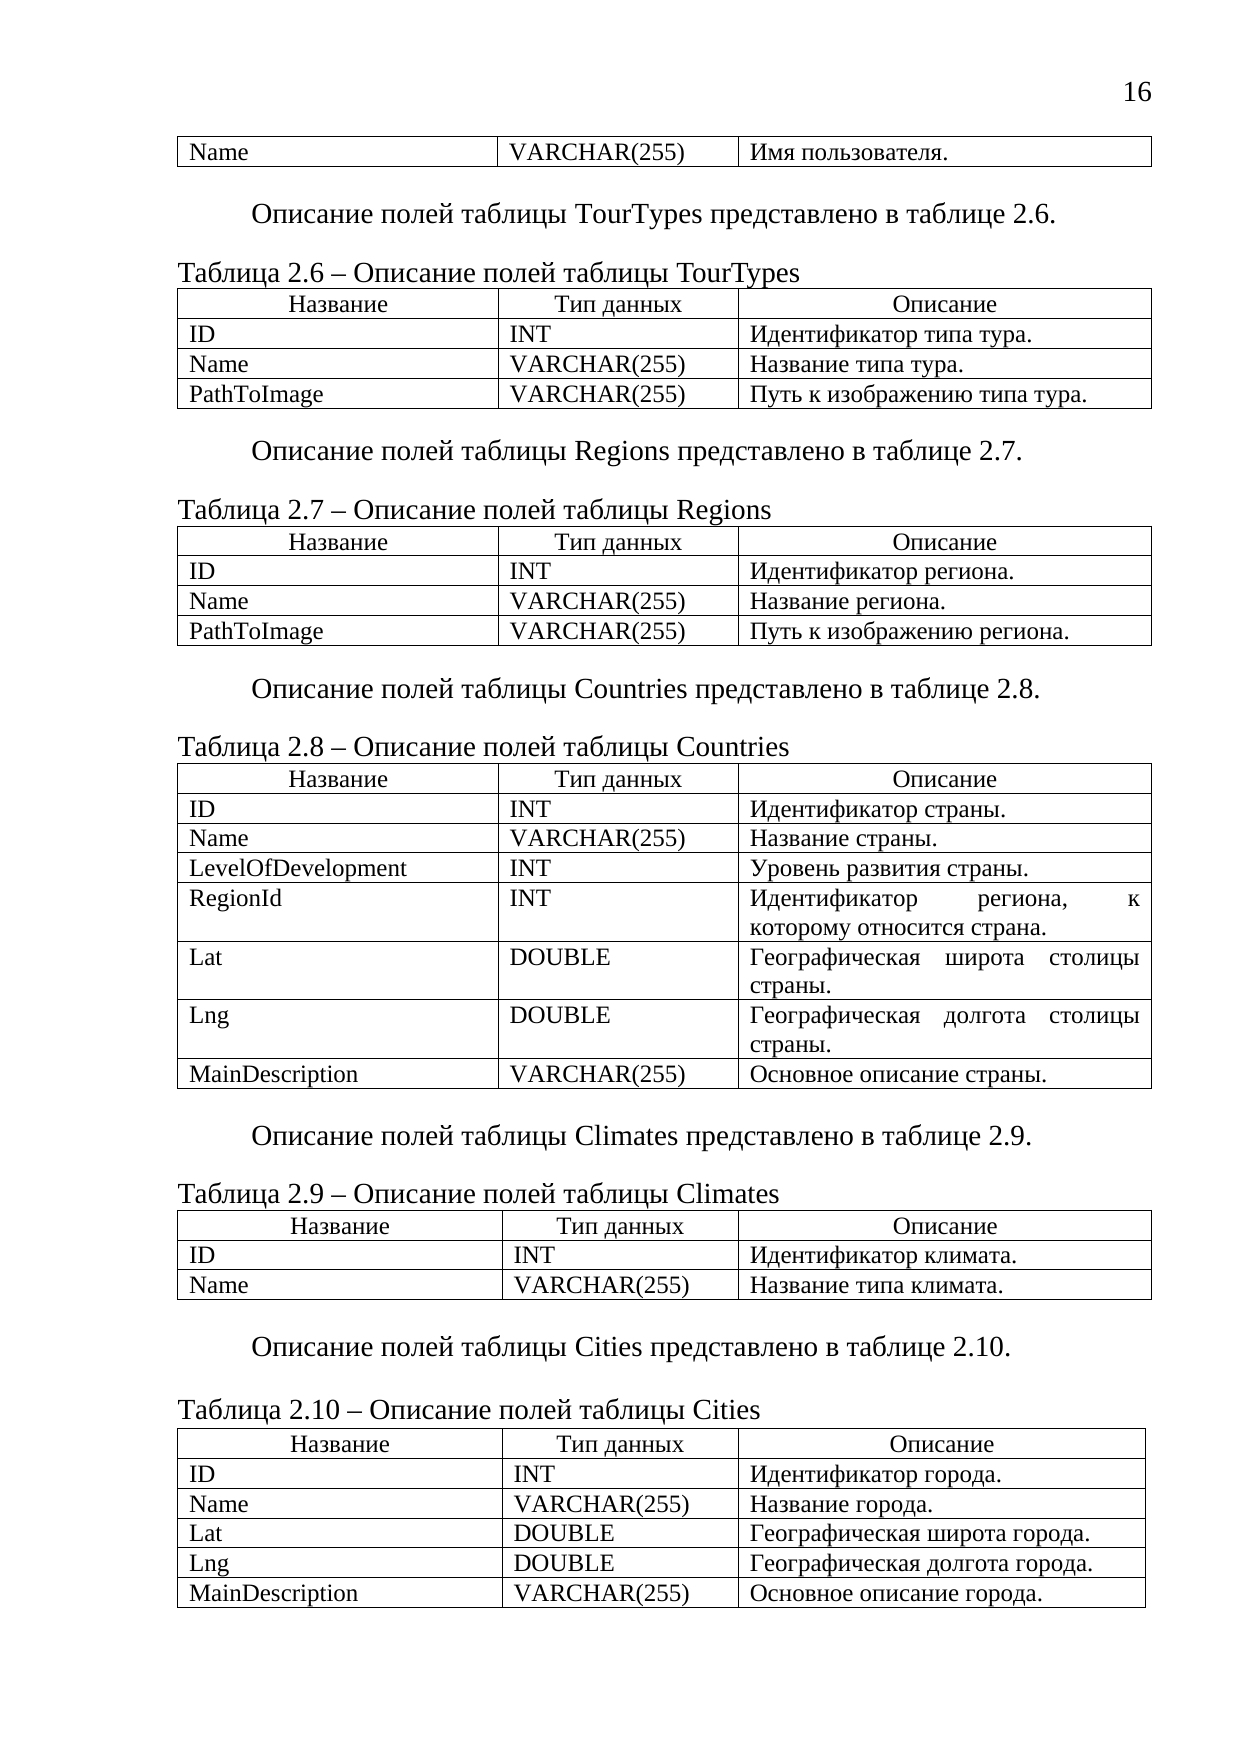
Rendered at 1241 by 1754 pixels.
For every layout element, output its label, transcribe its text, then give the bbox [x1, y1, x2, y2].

table_cell Идентификатор региона. [739, 556, 1151, 585]
table_header Описание [739, 1429, 1145, 1458]
text Таблица 2.9 – Описание полей таблицы Climates [177, 1176, 1152, 1210]
table_cell VARCHAR(255) [499, 824, 738, 852]
table_cell Lng [178, 1000, 498, 1058]
table_cell Географическая долгота столицы страны. [739, 1000, 1151, 1058]
table_header Название [178, 1211, 502, 1239]
table_cell LevelOfDevelopment [178, 853, 498, 882]
table_header Название [178, 764, 498, 793]
table_header Описание [739, 764, 1151, 793]
table_cell Name [178, 824, 498, 852]
table_cell Путь к изображению региона. [739, 616, 1151, 645]
table_cell INT [499, 319, 738, 348]
table_cell Название страны. [739, 824, 1151, 852]
table_cell VARCHAR(255) [499, 349, 738, 378]
table_cell Название типа климата. [739, 1270, 1151, 1299]
table_cell Имя пользователя. [739, 137, 1151, 166]
table_cell VARCHAR(255) [499, 586, 738, 615]
table_cell Name [178, 1270, 502, 1299]
table_cell Lng [178, 1548, 502, 1577]
table_cell Основное описание города. [739, 1578, 1145, 1607]
table_cell PathToImage [178, 379, 498, 407]
table_cell VARCHAR(255) [503, 1578, 738, 1607]
table_header Тип данных [499, 289, 738, 318]
text Таблица 2.7 – Описание полей таблицы Regions [177, 492, 1152, 526]
table_cell Название типа тура. [739, 349, 1151, 378]
table_cell Name [178, 349, 498, 378]
table_header Описание [739, 289, 1151, 318]
table_cell Уровень развития страны. [739, 853, 1151, 882]
table_cell Name [178, 1489, 502, 1517]
table_header Тип данных [503, 1211, 738, 1239]
table_cell INT [499, 794, 738, 822]
table_cell ID [178, 556, 498, 585]
table_cell VARCHAR(255) [498, 137, 738, 166]
table_header Название [178, 527, 498, 555]
table_cell ID [178, 1459, 502, 1488]
text Описание полей таблицы Cities представлено в таблице 2.10. [177, 1329, 1152, 1363]
table_cell Название города. [739, 1489, 1145, 1517]
table_cell Идентификатор страны. [739, 794, 1151, 822]
table_cell ID [178, 794, 498, 822]
table_header Название [178, 289, 498, 318]
table_header Описание [739, 1211, 1151, 1239]
table_cell VARCHAR(255) [503, 1489, 738, 1517]
table_cell Путь к изображению типа тура. [739, 379, 1151, 407]
table_header Описание [739, 527, 1151, 555]
table_cell Идентификатор региона, к которому относится страна. [739, 883, 1151, 941]
table_header Тип данных [503, 1429, 738, 1458]
table_cell VARCHAR(255) [499, 379, 738, 407]
table_cell ID [178, 1241, 502, 1269]
table_cell Географическая широта города. [739, 1519, 1145, 1547]
table_cell DOUBLE [503, 1548, 738, 1577]
table_cell Идентификатор города. [739, 1459, 1145, 1488]
table_cell Географическая долгота города. [739, 1548, 1145, 1577]
table_cell RegionId [178, 883, 498, 941]
table_cell DOUBLE [499, 1000, 738, 1058]
table_cell VARCHAR(255) [503, 1270, 738, 1299]
table_cell INT [499, 883, 738, 941]
table_header Тип данных [499, 764, 738, 793]
table_cell INT [499, 853, 738, 882]
table_cell VARCHAR(255) [499, 1059, 738, 1087]
table_cell Идентификатор типа тура. [739, 319, 1151, 348]
table_cell Name [178, 137, 497, 166]
table_cell Идентификатор климата. [739, 1241, 1151, 1269]
table_cell Lat [178, 1519, 502, 1547]
text Описание полей таблицы Countries представлено в таблице 2.8. [177, 671, 1152, 704]
table_cell INT [503, 1241, 738, 1269]
table_cell DOUBLE [499, 942, 738, 999]
table_cell ID [178, 319, 498, 348]
text Таблица 2.10 – Описание полей таблицы Cities [177, 1392, 1152, 1426]
table_cell MainDescription [178, 1059, 498, 1087]
text Описание полей таблицы TourTypes представлено в таблице 2.6. [177, 196, 1152, 230]
table_cell Географическая широта столицы страны. [739, 942, 1151, 999]
table_header Название [178, 1429, 502, 1458]
text Таблица 2.8 – Описание полей таблицы Countries [177, 729, 1152, 763]
table_cell MainDescription [178, 1578, 502, 1607]
text Таблица 2.6 – Описание полей таблицы TourTypes [177, 255, 1152, 288]
table_cell PathToImage [178, 616, 498, 645]
table_cell Name [178, 586, 498, 615]
text Описание полей таблицы Climates представлено в таблице 2.9. [177, 1118, 1152, 1151]
table_cell Основное описание страны. [739, 1059, 1151, 1087]
table_header Тип данных [499, 527, 738, 555]
table_cell Lat [178, 942, 498, 999]
table_cell DOUBLE [503, 1519, 738, 1547]
table_cell VARCHAR(255) [499, 616, 738, 645]
table_cell Название региона. [739, 586, 1151, 615]
table_cell INT [503, 1459, 738, 1488]
text Описание полей таблицы Regions представлено в таблице 2.7. [177, 433, 1152, 467]
table_cell INT [499, 556, 738, 585]
